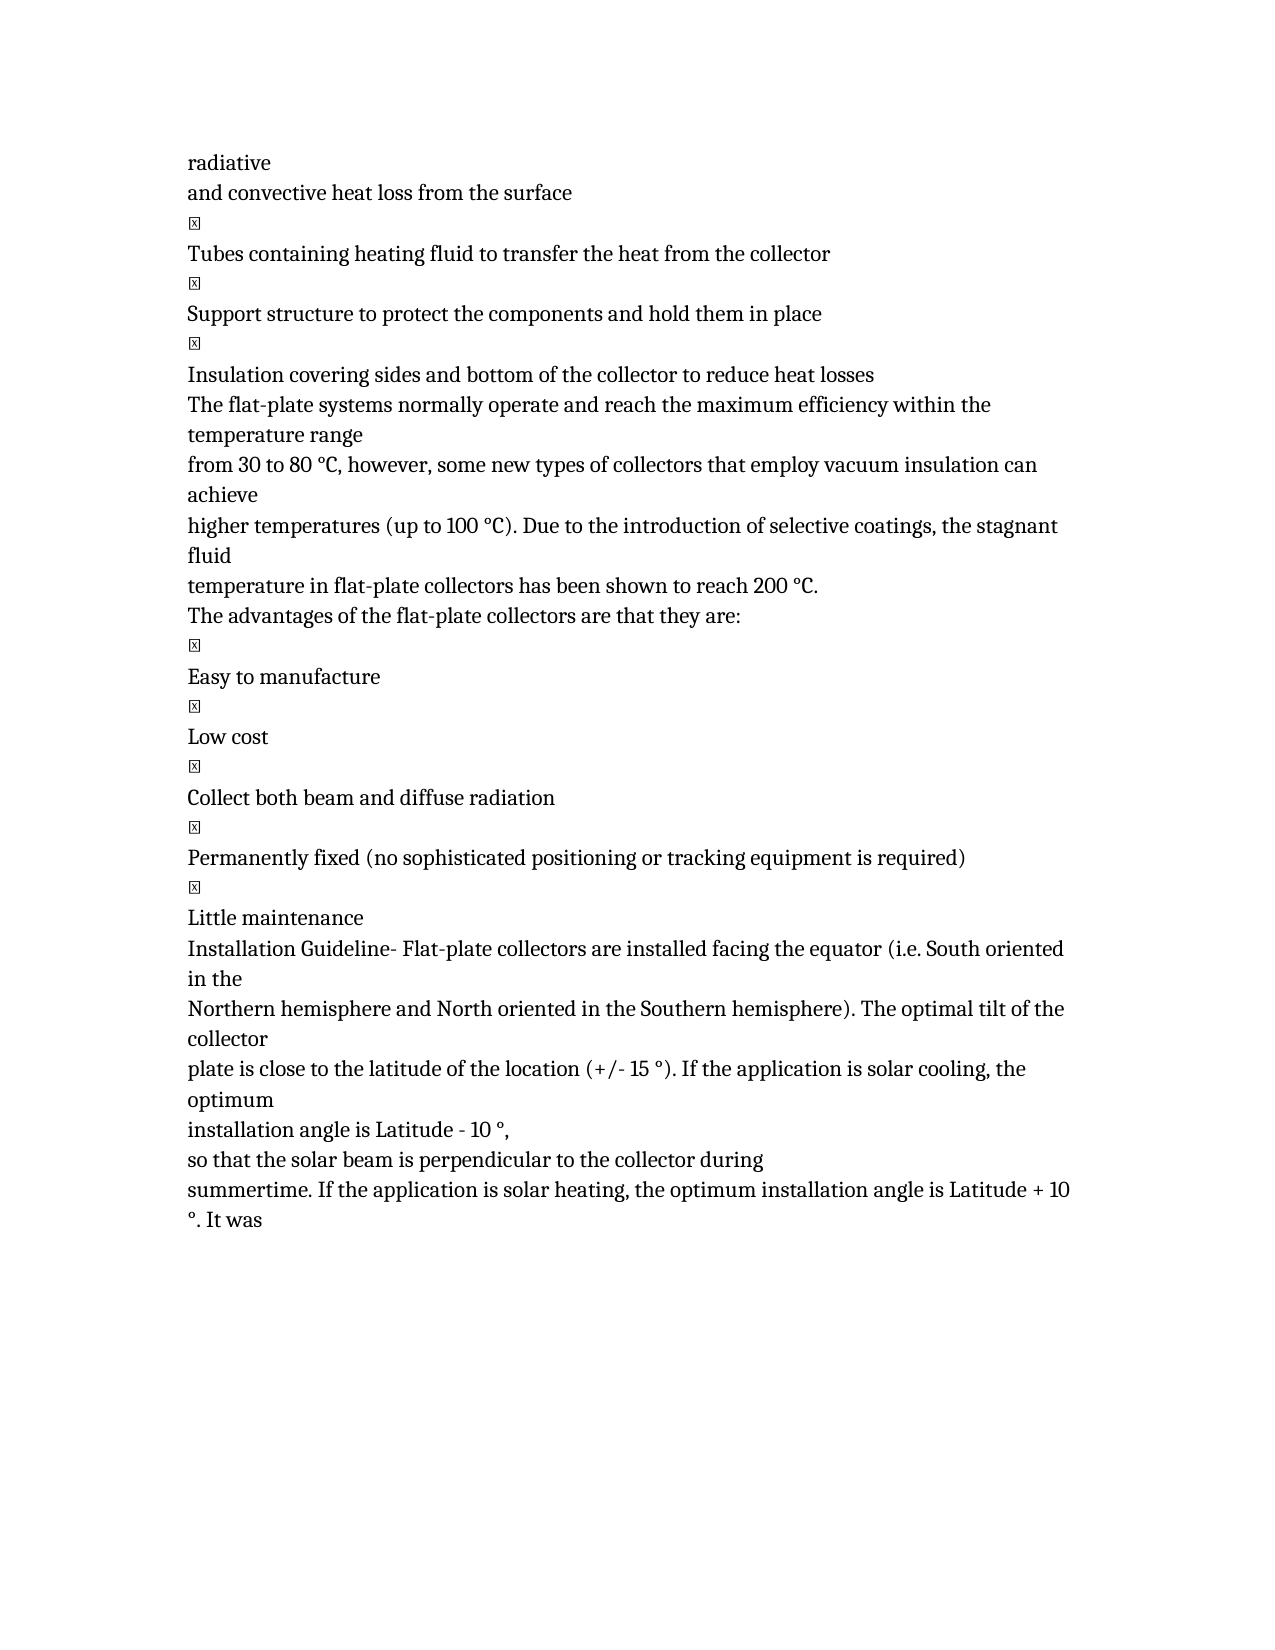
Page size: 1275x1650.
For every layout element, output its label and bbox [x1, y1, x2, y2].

text [187, 150, 1087, 1264]
